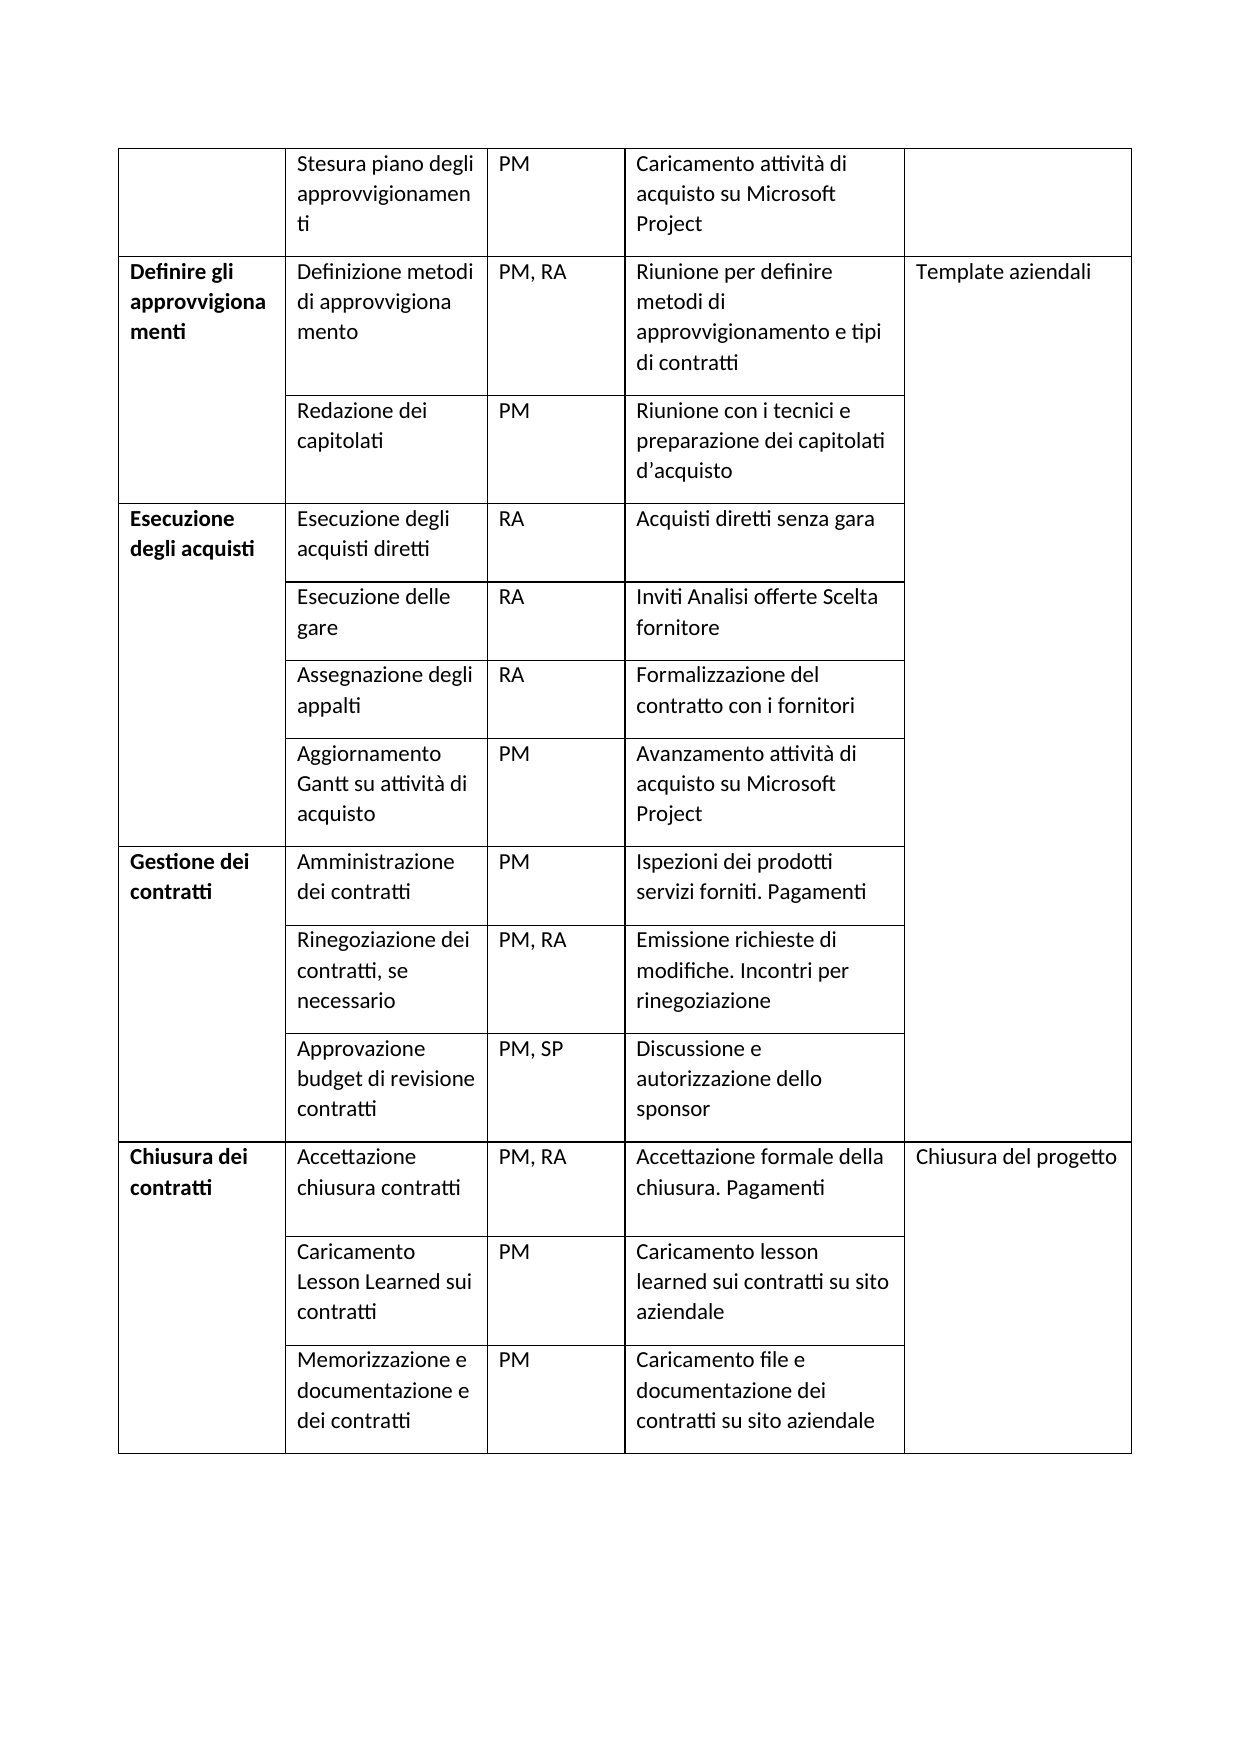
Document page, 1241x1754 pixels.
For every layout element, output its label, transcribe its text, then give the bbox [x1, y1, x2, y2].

table_cell PM, RA [488, 1143, 624, 1236]
table_cell Esecuzione delle gare [286, 583, 487, 659]
table_cell PM [488, 396, 624, 503]
table_cell Acquisti diretti senza gara [626, 504, 904, 581]
table_cell Gestione dei contratti [119, 847, 285, 1141]
table_cell PM, RA [488, 926, 624, 1033]
table_cell Aggiornamento Gantt su attività di acquisto [286, 739, 487, 846]
table_cell Rinegoziazione dei contratti, se necessario [286, 926, 487, 1033]
table_cell Template aziendali [905, 257, 1131, 1141]
table_cell Assegnazione degli appalti [286, 661, 487, 738]
table_cell Inviti Analisi offerte Scelta fornitore [626, 583, 904, 659]
table_cell Ispezioni dei prodotti servizi forniti. Pagamenti [626, 847, 904, 924]
table_cell RA [488, 504, 624, 581]
table_cell RA [488, 661, 624, 738]
table_cell PM [488, 1237, 624, 1344]
table_cell PM [488, 847, 624, 924]
table_cell Esecuzione degli acquisti diretti [286, 504, 487, 581]
table_cell Chiusura del progetto [905, 1143, 1131, 1453]
table_cell Caricamento lesson learned sui contratti su sito aziendale [626, 1237, 904, 1344]
table_cell Esecuzione degli acquisti [119, 504, 285, 846]
table_cell Chiusura dei contratti [119, 1143, 285, 1453]
table_cell Approvazione budget di revisione contratti [286, 1034, 487, 1141]
table_cell PM [488, 149, 624, 256]
table_cell Caricamento Lesson Learned sui contratti [286, 1237, 487, 1344]
table_cell Accettazione formale della chiusura. Pagamenti [626, 1143, 904, 1236]
table_cell Memorizzazione e documentazione e dei contratti [286, 1346, 487, 1453]
table_cell Avanzamento attività di acquisto su Microsoft Project [626, 739, 904, 846]
table_cell Emissione richieste di modifiche. Incontri per rinegoziazione [626, 926, 904, 1033]
table_cell Riunione con i tecnici e preparazione dei capitolati d’acquisto [626, 396, 904, 503]
table_cell Amministrazione dei contratti [286, 847, 487, 924]
table_cell Definizione metodi di approvvigiona mento [286, 257, 487, 395]
table_cell Redazione dei capitolati [286, 396, 487, 503]
table_cell PM [488, 739, 624, 846]
table_cell PM, SP [488, 1034, 624, 1141]
table_cell Riunione per definire metodi di approvvigionamento e tipi di contratti [626, 257, 904, 395]
table_cell Stesura piano degli approvvigionamenti [286, 149, 487, 256]
table_cell RA [488, 583, 624, 659]
table_cell Caricamento file e documentazione dei contratti su sito aziendale [626, 1346, 904, 1453]
table_cell PM [488, 1346, 624, 1453]
table_cell Discussione e autorizzazione dello sponsor [626, 1034, 904, 1141]
table_cell Formalizzazione del contratto con i fornitori [626, 661, 904, 738]
table_cell PM, RA [488, 257, 624, 395]
table_cell Caricamento attività di acquisto su Microsoft Project [626, 149, 904, 256]
table_cell Definire gli approvvigionamenti [119, 257, 285, 503]
table_cell Accettazione chiusura contratti [286, 1143, 487, 1236]
